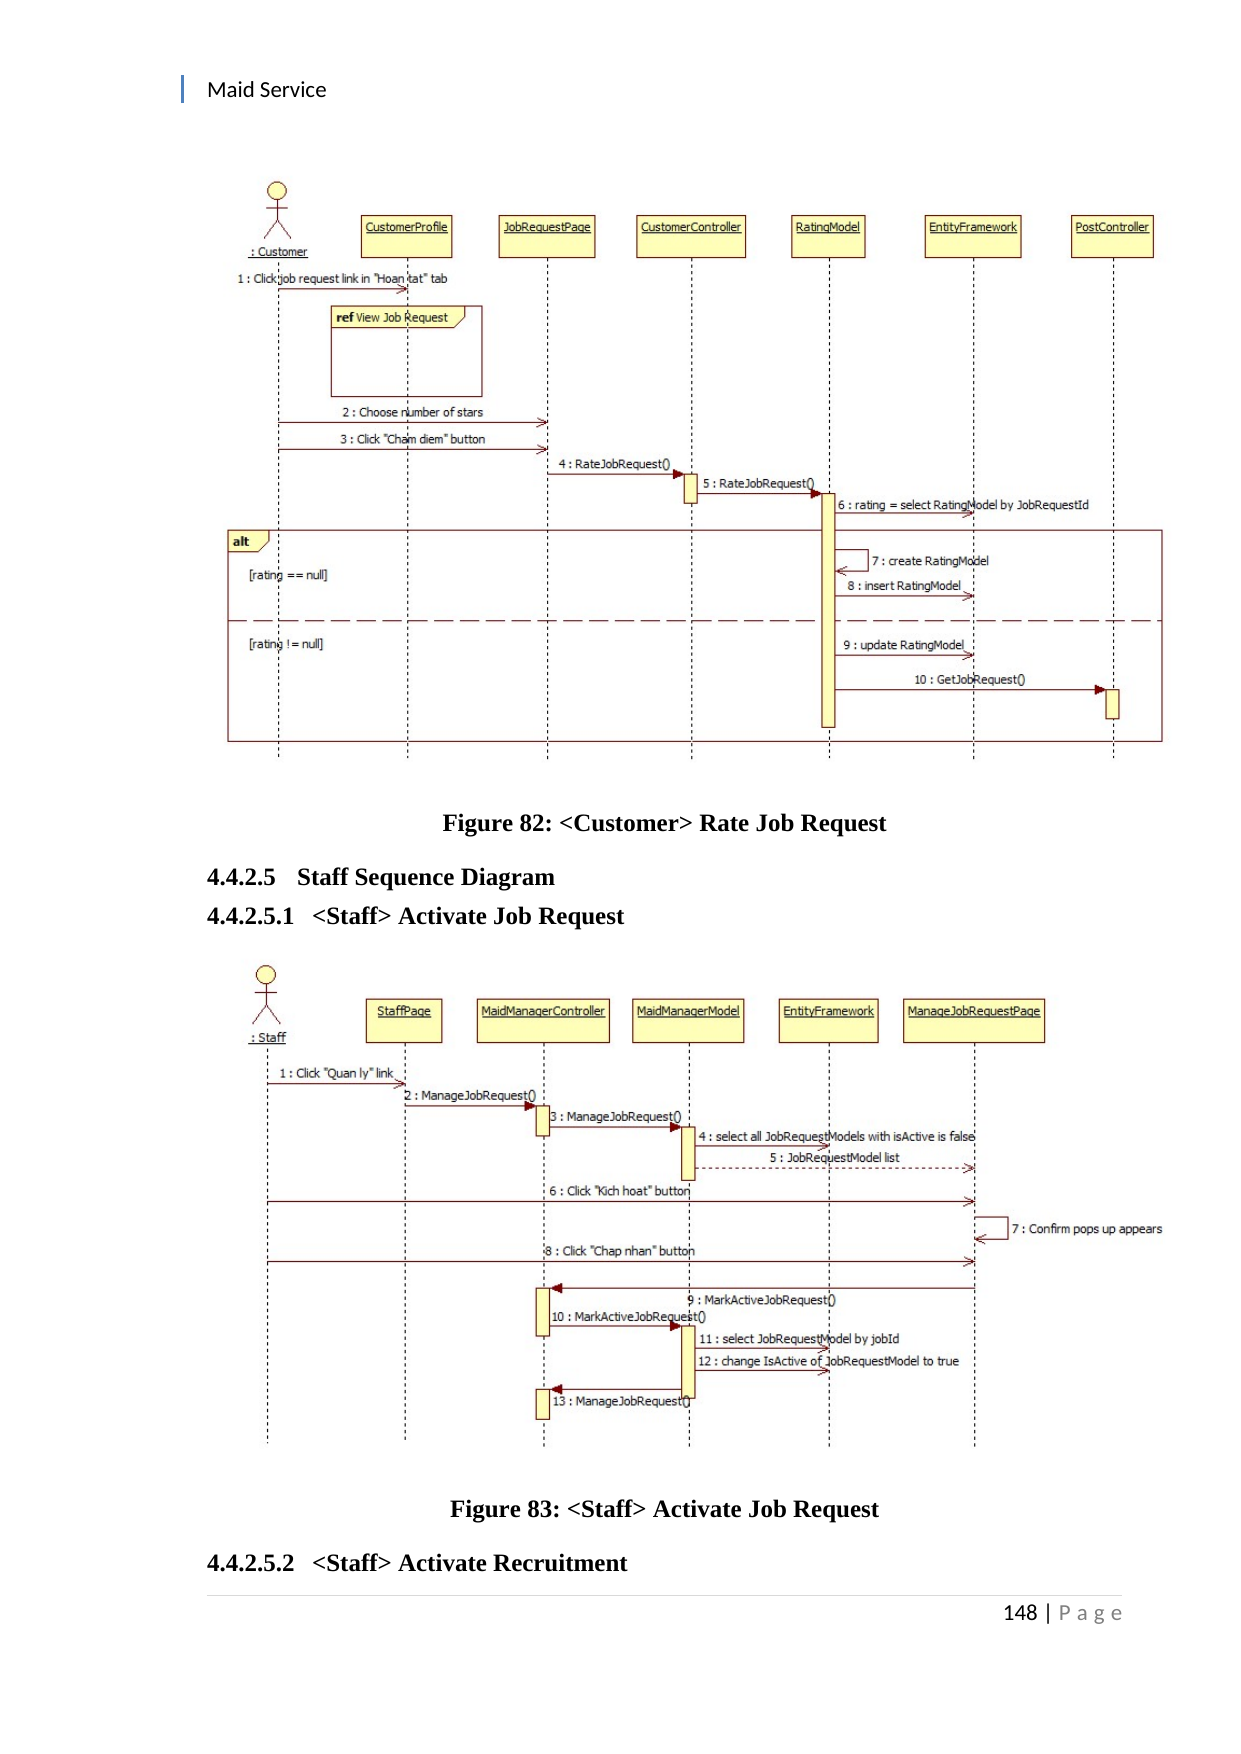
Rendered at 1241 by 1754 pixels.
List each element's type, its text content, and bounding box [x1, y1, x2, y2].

subtitle Figure 83: <Staff> Activate Job Request [207, 1494, 1122, 1523]
subtitle <Staff> Activate Job Request [207, 901, 1122, 930]
subtitle Staff Sequence Diagram [207, 862, 1122, 891]
subtitle Figure 82: <Customer> Rate Job Request [207, 808, 1122, 837]
subtitle <Staff> Activate Recruitment [207, 1548, 1122, 1577]
picture [206, 160, 1183, 784]
picture [206, 942, 1184, 1470]
